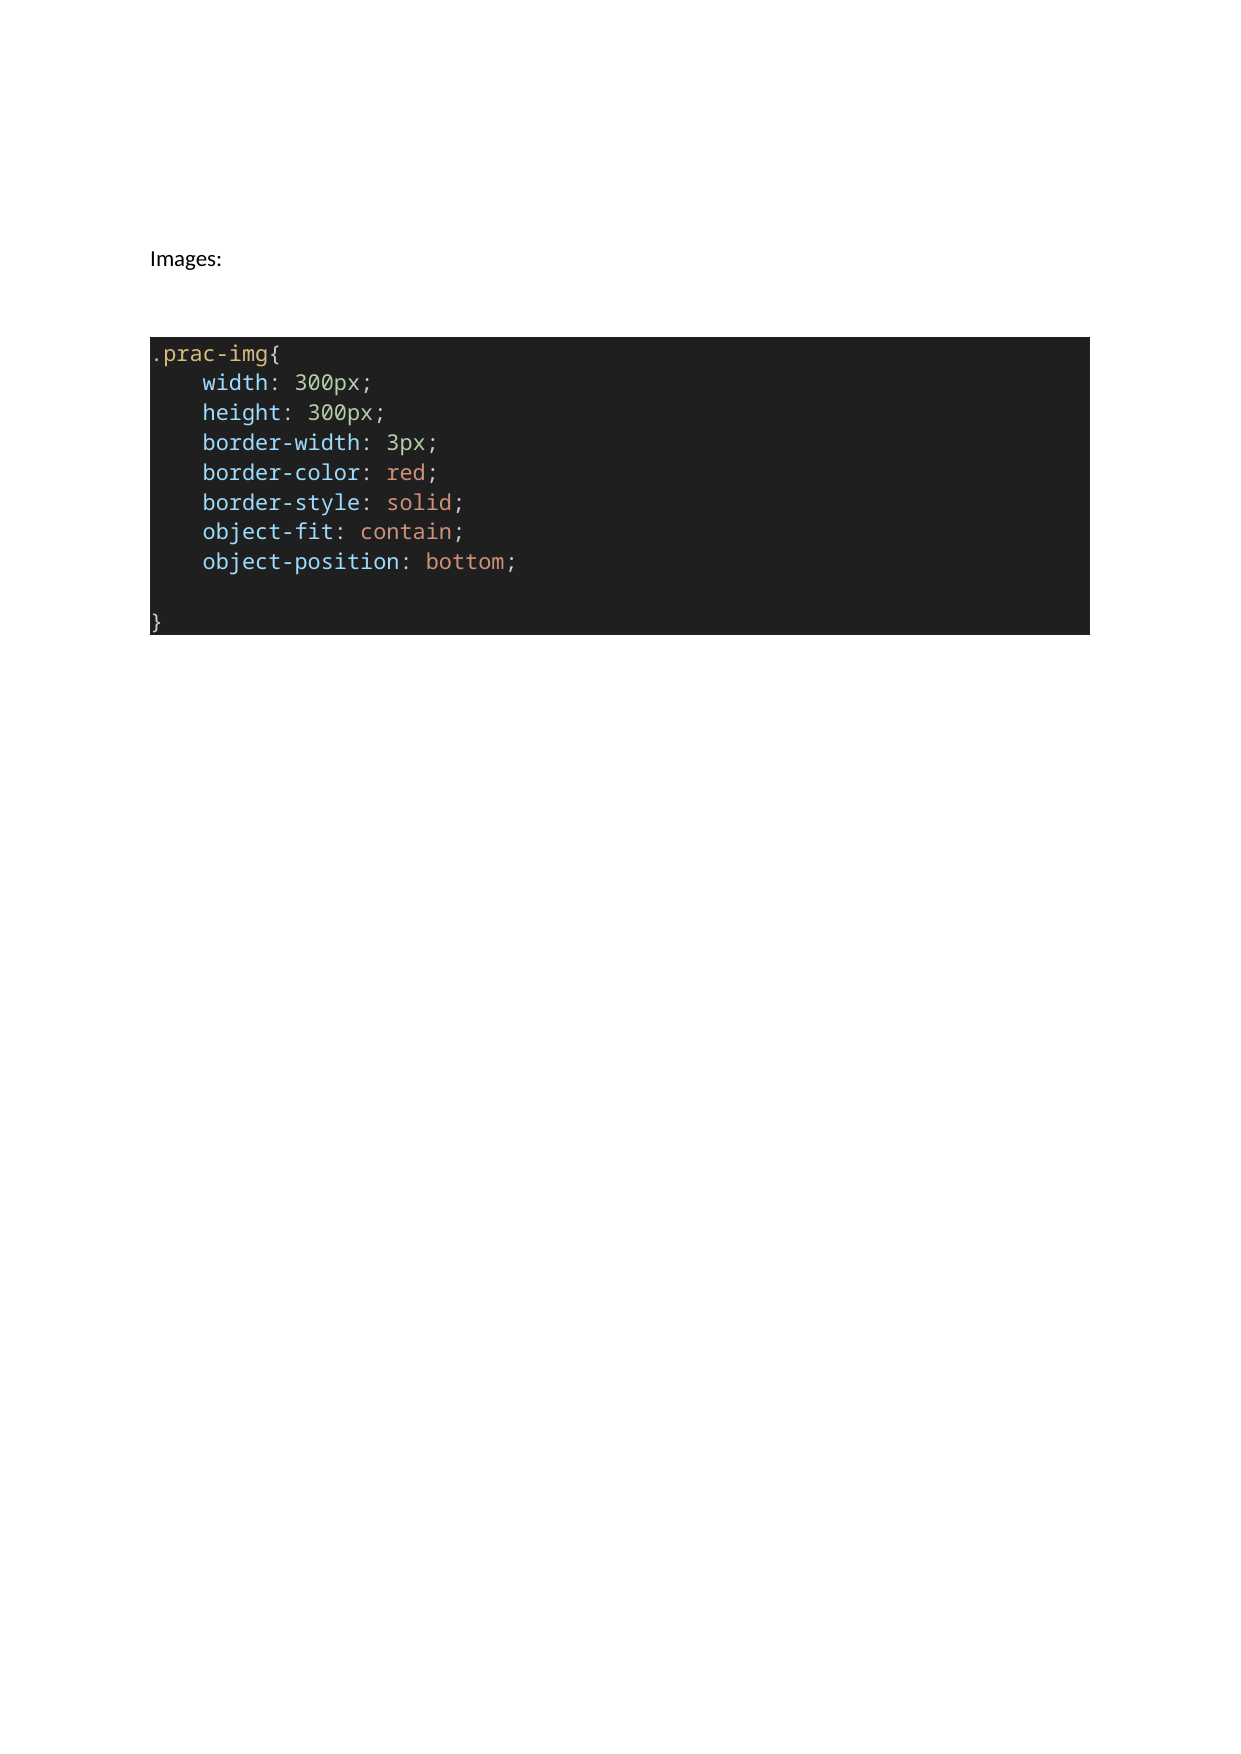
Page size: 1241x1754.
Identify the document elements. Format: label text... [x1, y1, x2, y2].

text border-style: solid; [150, 486, 1090, 516]
text } [150, 606, 1090, 635]
text .prac-img{ [150, 337, 1090, 367]
text object-position: bottom; [150, 546, 1090, 576]
text height: 300px; [150, 397, 1090, 427]
text width: 300px; [150, 367, 1090, 397]
text border-color: red; [150, 457, 1090, 486]
text border-width: 3px; [150, 427, 1090, 457]
text Images: [150, 244, 1090, 272]
text object-fit: contain; [150, 516, 1090, 546]
